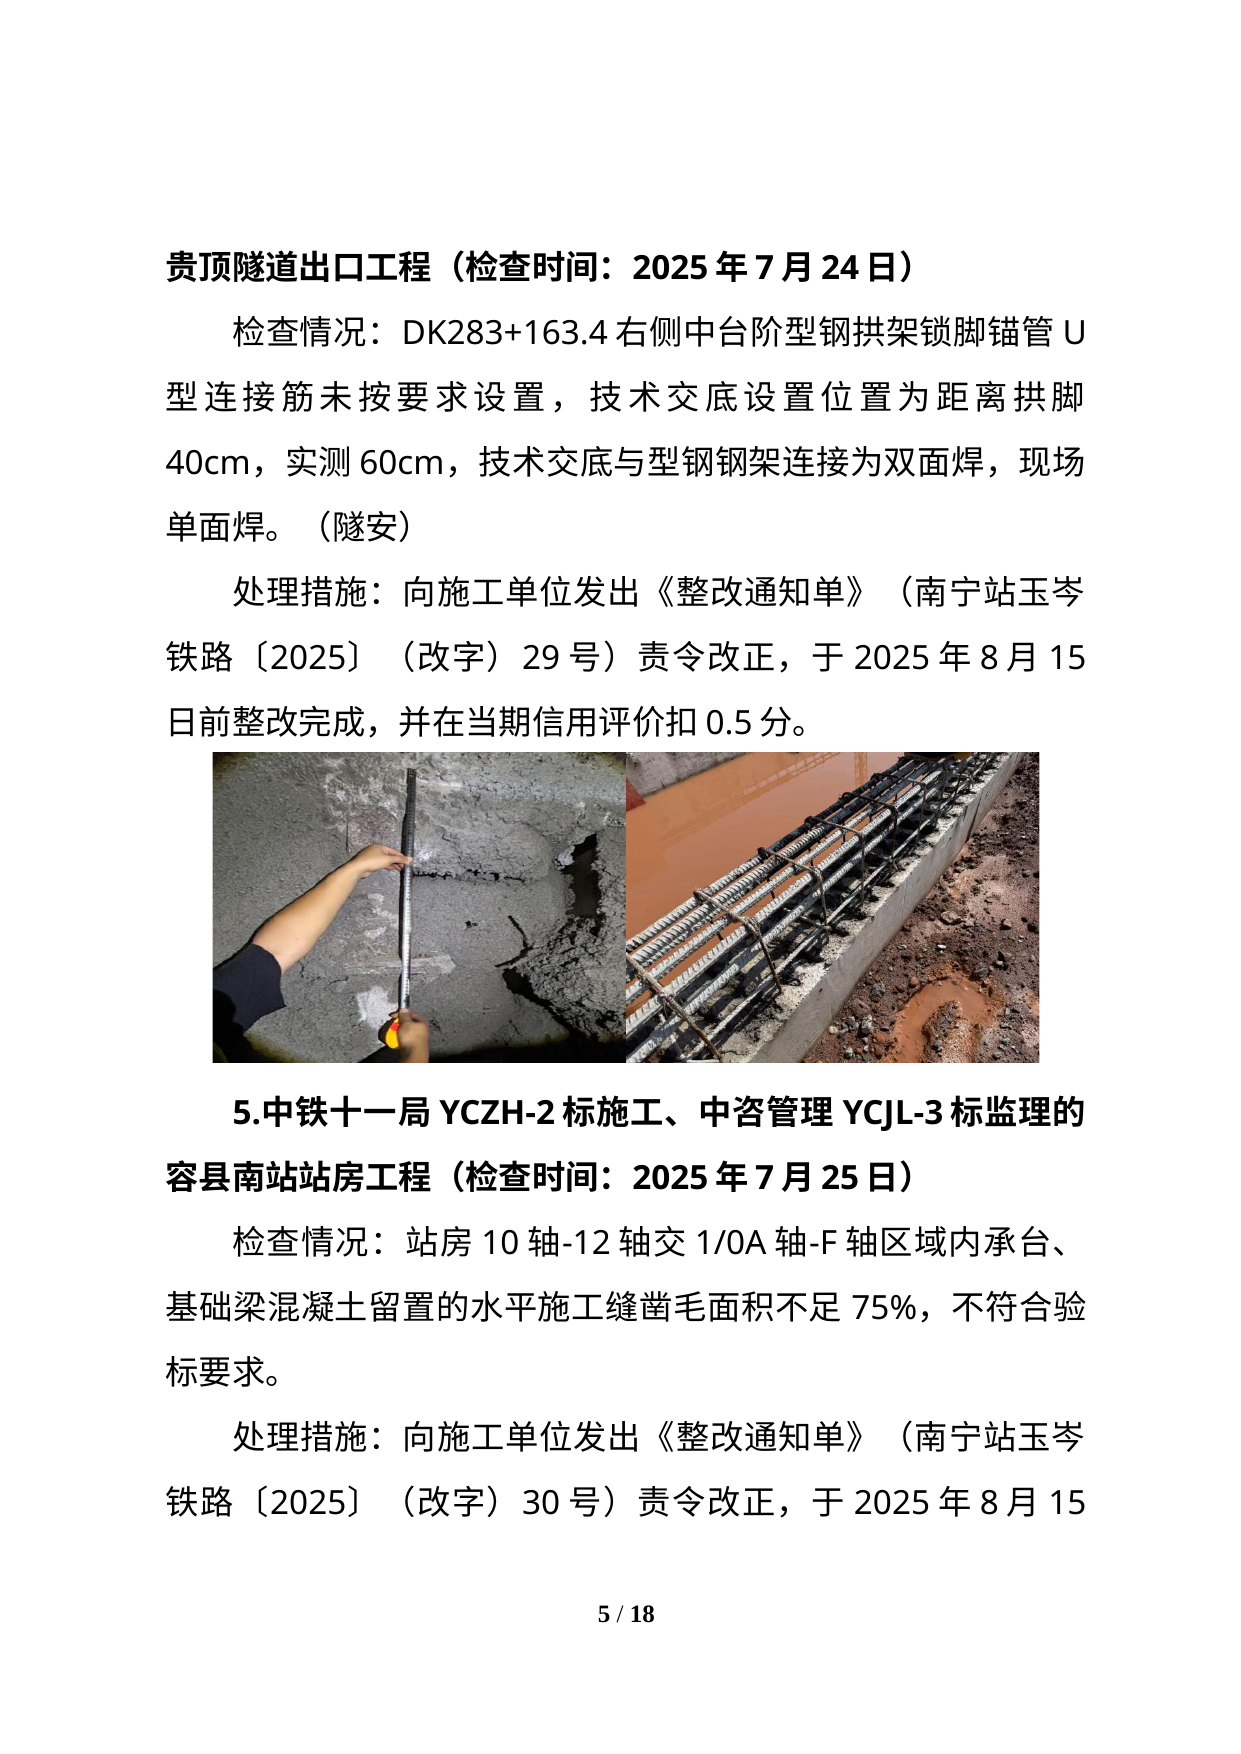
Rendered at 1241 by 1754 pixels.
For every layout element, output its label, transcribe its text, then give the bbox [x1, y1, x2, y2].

picture [212, 752, 1040, 1063]
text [165, 1403, 1087, 1533]
text 检查情况：站房10轴-12轴交1/0A轴-F轴区域内承台、基础梁混凝土留置的水平施工缝凿毛面积不足75%，不符合验标要求。 [165, 1208, 1087, 1403]
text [165, 233, 1087, 298]
text 5.中铁十一局YCZH-2标施工、中咨管理YCJL-3标监理的容县南站站房工程（检查时间：2025年7月25日） [165, 1078, 1087, 1208]
text 处理措施：向施工单位发出《整改通知单》（南宁站玉岑铁路〔2025〕（改字）29号）责令改正，于2025年8月15日前整改完成，并在当期信用评价扣0.5分。 [165, 558, 1087, 753]
text 检查情况：DK283+163.4右侧中台阶型钢拱架锁脚锚管U型连接筋未按要求设置，技术交底设置位置为距离拱脚40cm，实测60cm，技术交底与型钢钢架连接为双面焊，现场单面焊。（隧安） [165, 298, 1087, 558]
